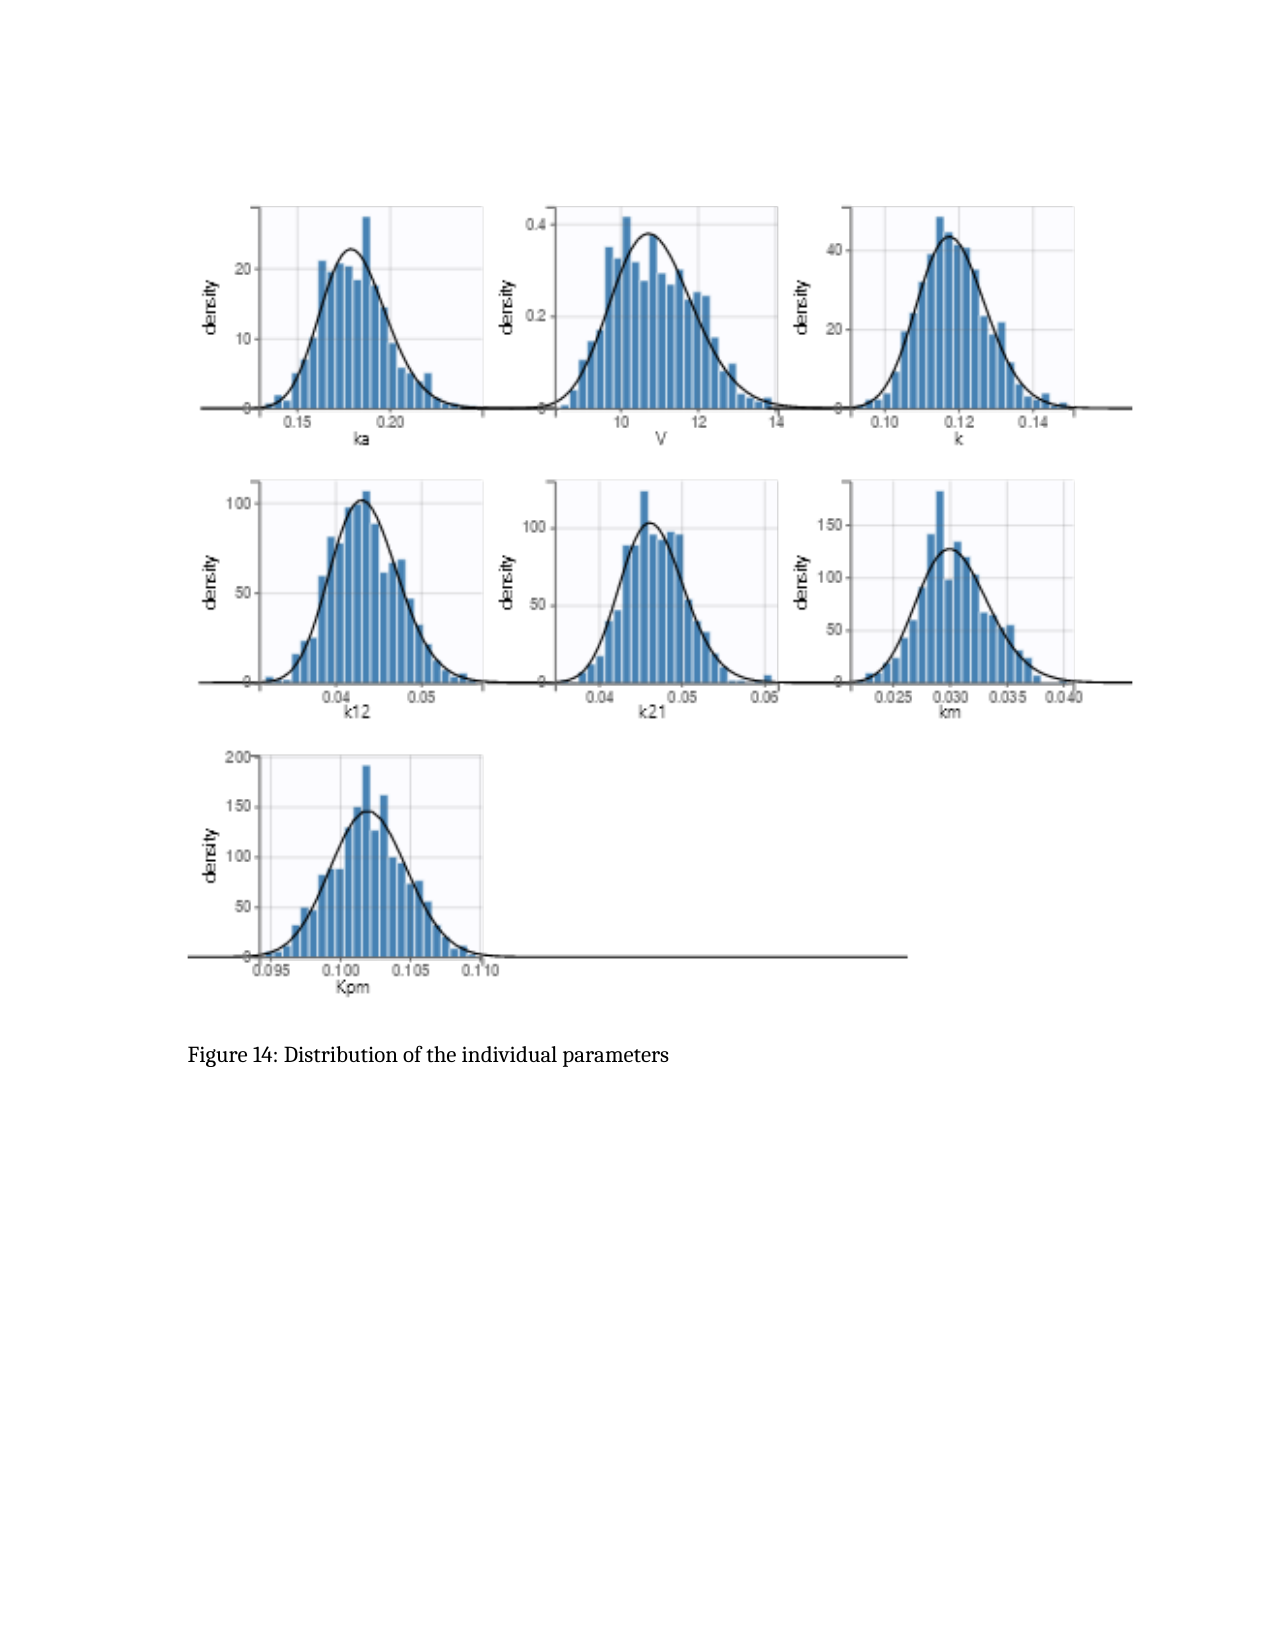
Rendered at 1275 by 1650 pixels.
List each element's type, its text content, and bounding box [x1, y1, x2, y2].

picture [187, 150, 1133, 1017]
text Figure 14: Distribution of the individual parameters [187, 1042, 1087, 1068]
